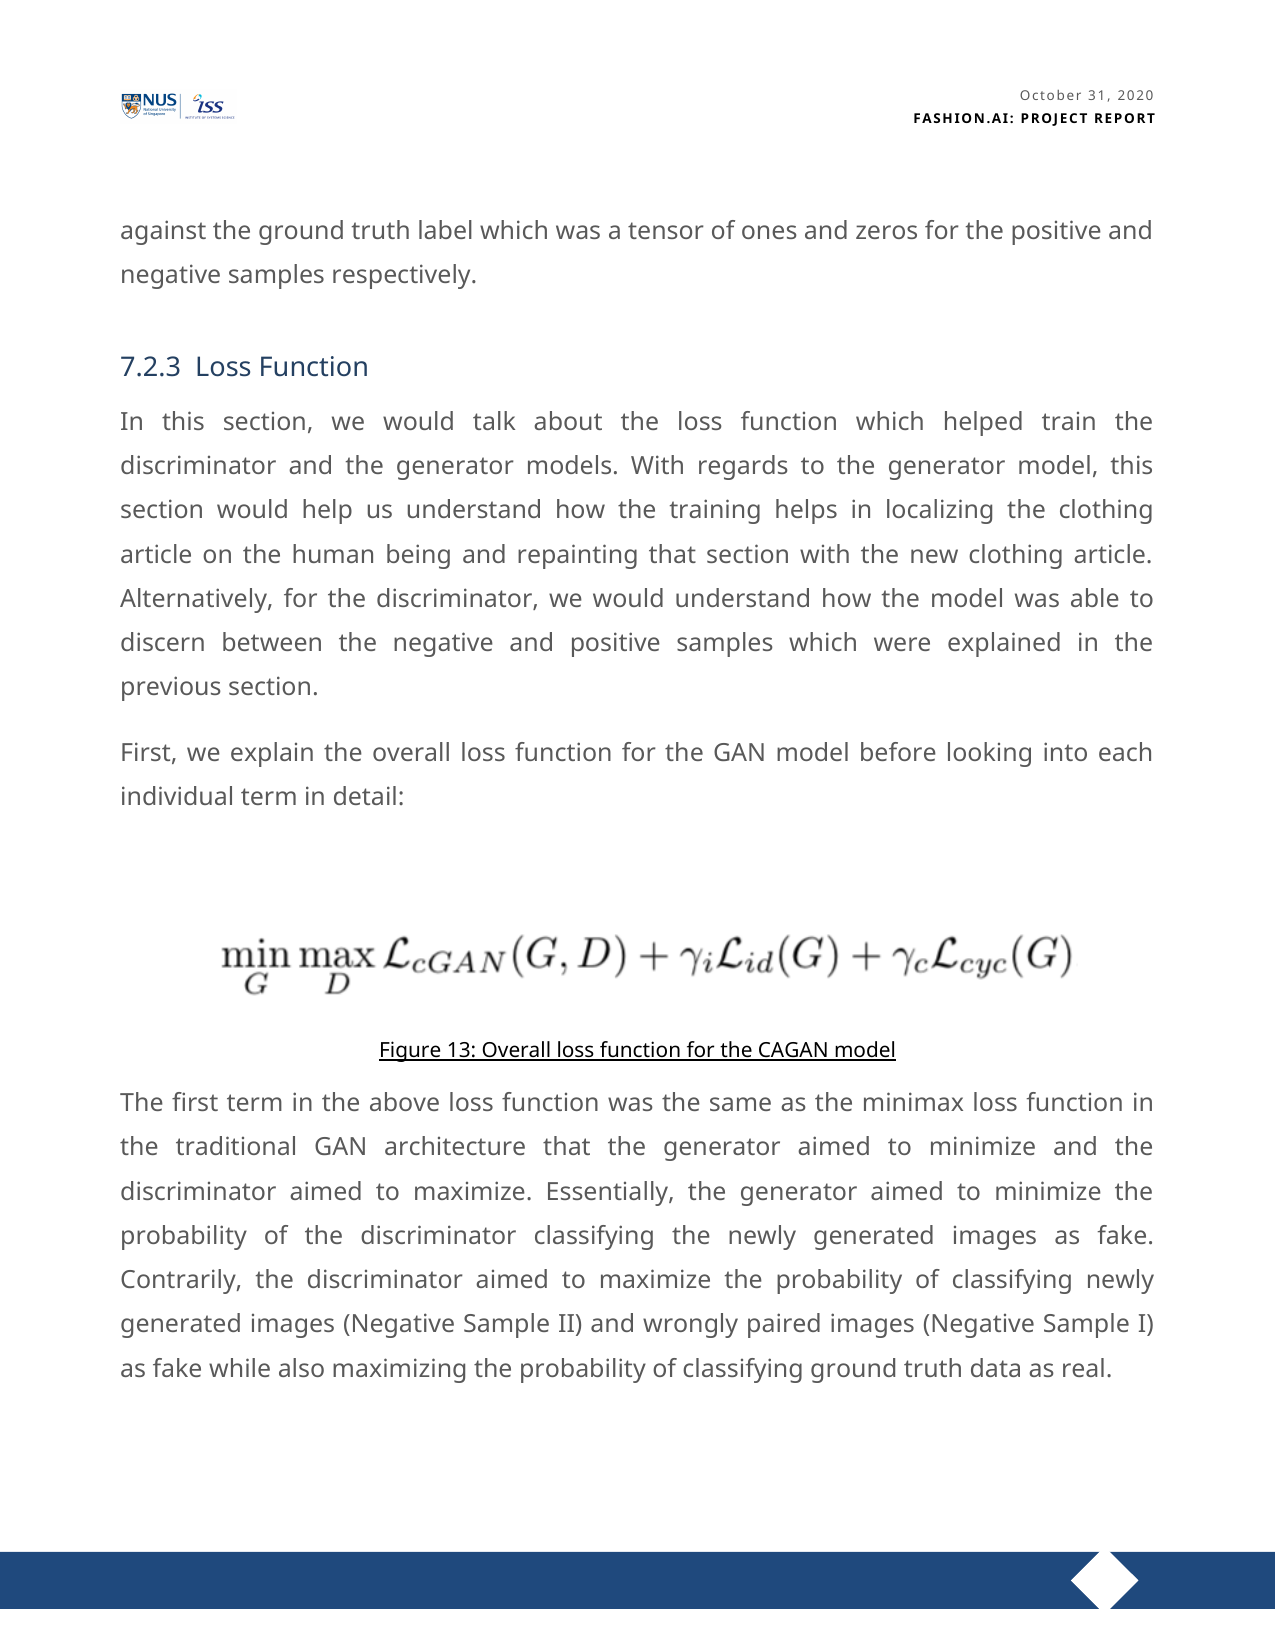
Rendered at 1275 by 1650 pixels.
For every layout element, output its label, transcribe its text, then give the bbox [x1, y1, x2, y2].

text Figure 13: Overall loss function for the CAGAN model [120, 1035, 1155, 1064]
text The first term in the above loss function was the same as the minimax loss function in the traditional GAN architecture that the generator aimed to minimize and the discriminator aimed to maximize. Essentially, the generator aimed to minimize the probability of the discriminator classifying the newly generated images as fake. Contrarily, the discriminator aimed to maximize the probability of classifying newly generated images (Negative Sample II) and wrongly paired images (Negative Sample I) as fake while also maximizing the probability of classifying ground truth data as real. [120, 1084, 1155, 1384]
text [120, 213, 1155, 291]
subtitle Loss Function [120, 347, 1155, 384]
text In this section, we would talk about the loss function which helped train the discriminator and the generator models. With regards to the generator model, this section would help us understand how the training helps in localizing the clothing article on the human being and repainting that section with the new clothing article. Alternatively, for the discriminator, we would understand how the model was able to discern between the negative and positive samples which were explained in the previous section. [120, 403, 1155, 703]
picture [197, 908, 1078, 1005]
text First, we explain the overall loss function for the GAN model before looking into each individual term in detail: [120, 734, 1155, 812]
picture [120, 89, 238, 124]
